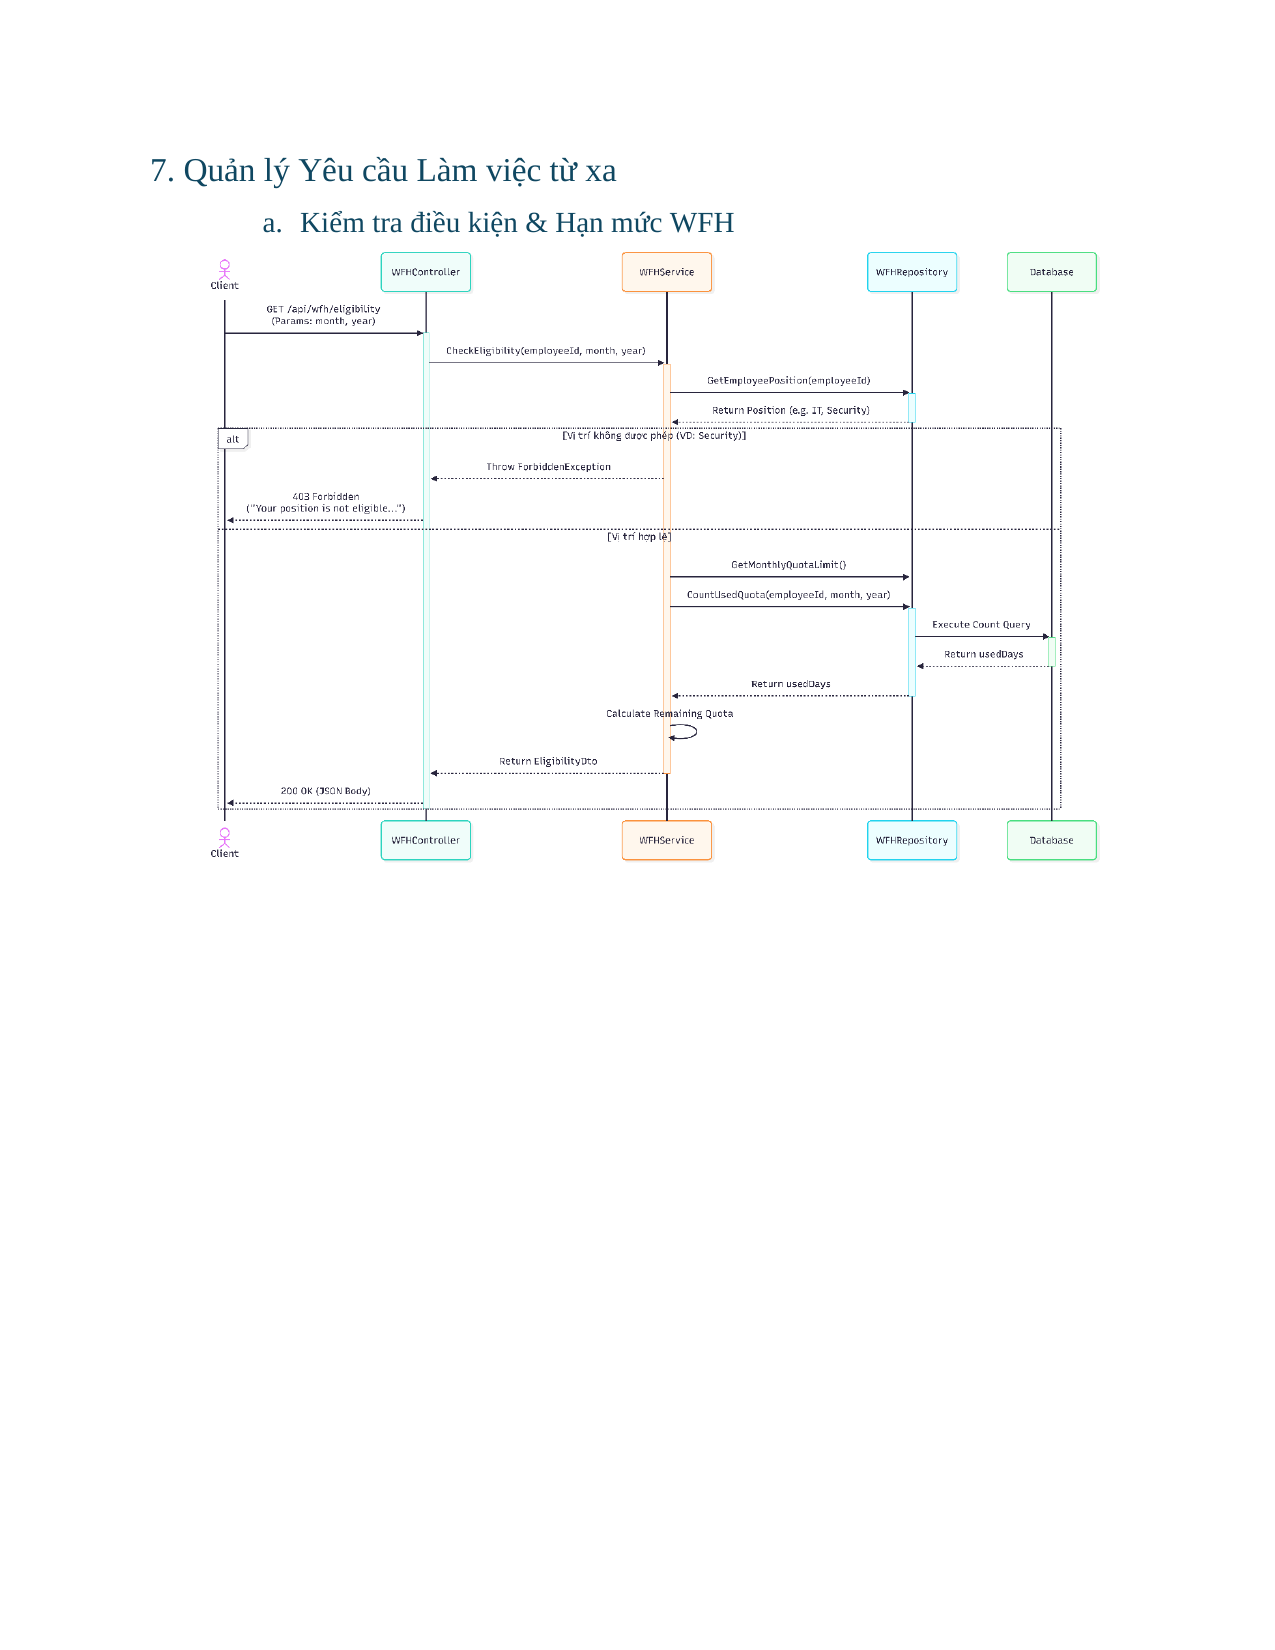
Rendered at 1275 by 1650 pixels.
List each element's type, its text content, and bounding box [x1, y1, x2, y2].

subtitle 7. Quản lý Yêu cầu Làm việc từ xa [150, 150, 1125, 188]
subtitle Kiểm tra điều kiện & Hạn mức WFH [262, 205, 1125, 238]
picture [150, 246, 1125, 884]
